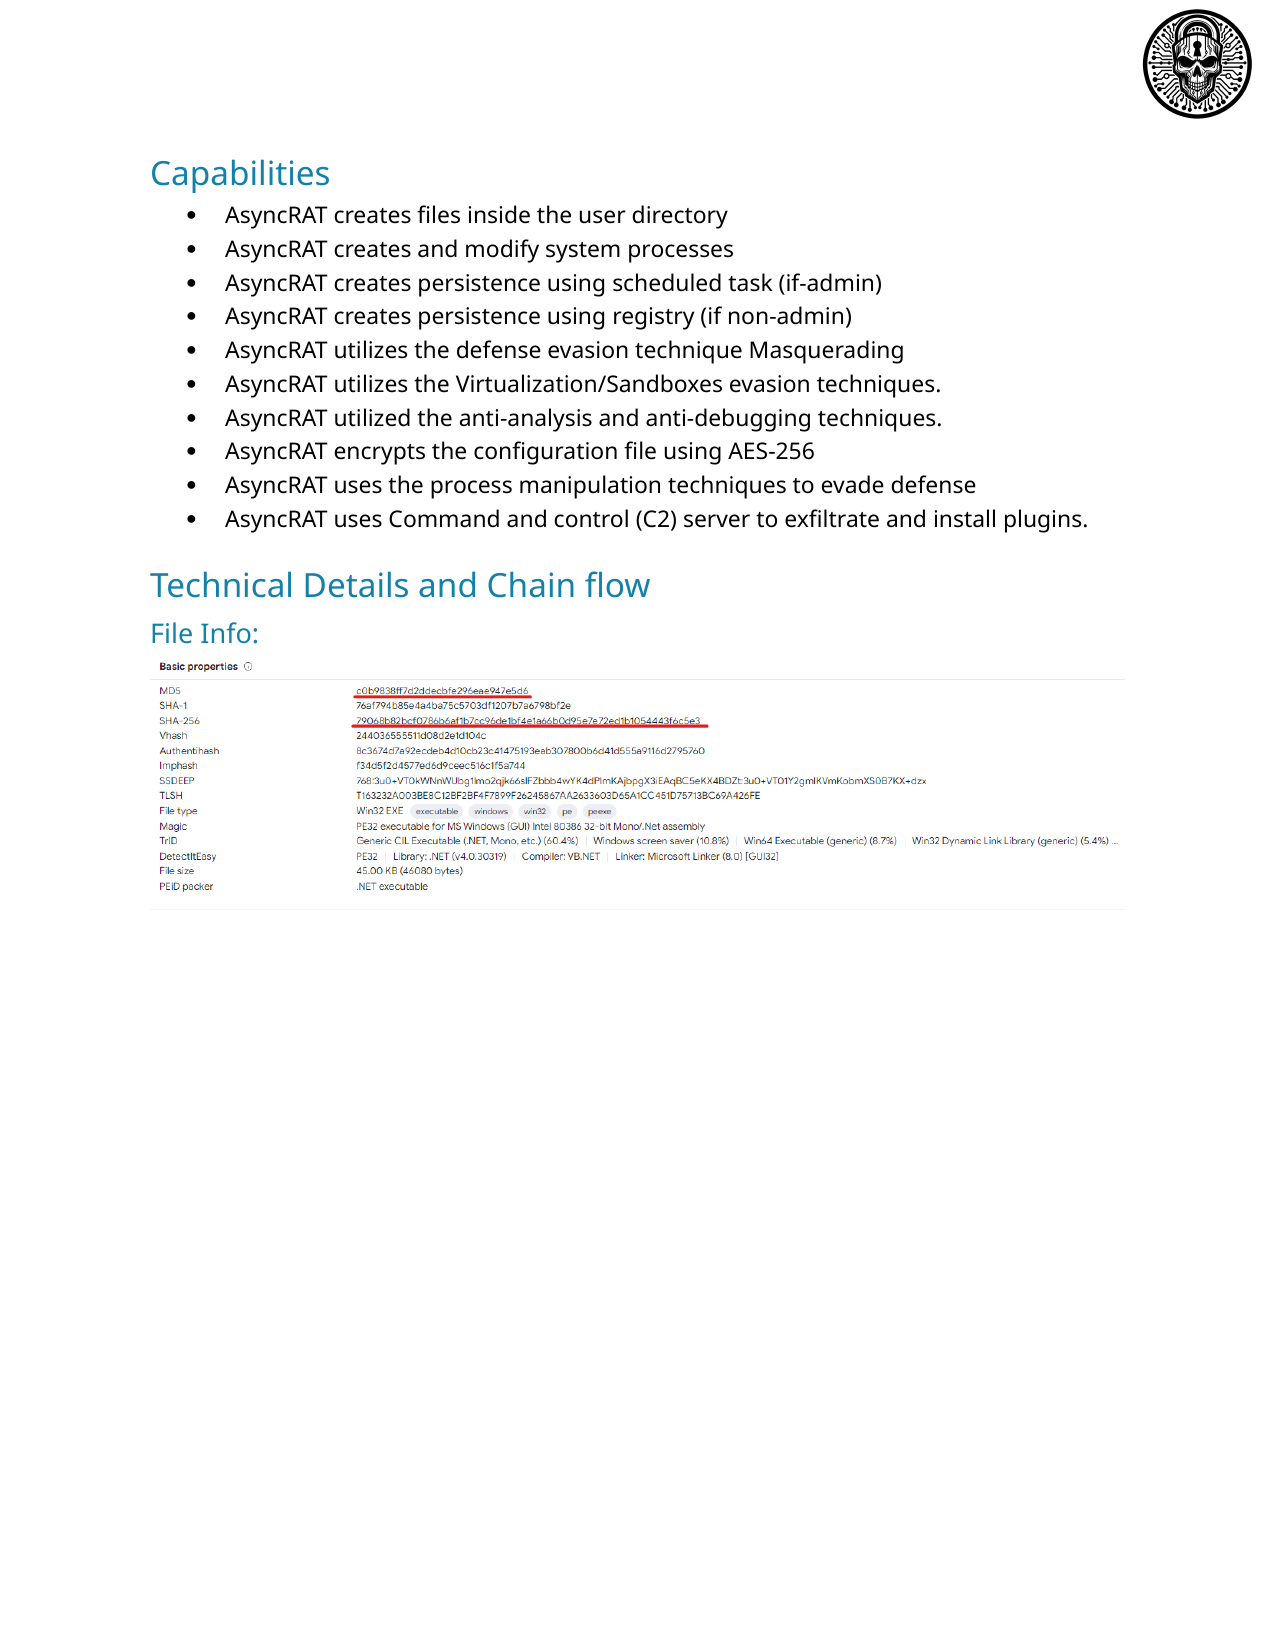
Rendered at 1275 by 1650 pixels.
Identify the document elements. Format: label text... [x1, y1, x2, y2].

list AsyncRAT creates persistence using registry (if non-admin) [187, 300, 1125, 331]
list AsyncRAT utilizes the defense evasion technique Masquerading [187, 334, 1125, 365]
list AsyncRAT uses the process manipulation techniques to evade defense [187, 469, 1125, 500]
list AsyncRAT creates and modify system processes [187, 233, 1125, 264]
list AsyncRAT uses Command and control (C2) server to exfiltrate and install plugins. [187, 503, 1125, 534]
subtitle Technical Details and Chain flow [150, 561, 1125, 607]
list AsyncRAT creates persistence using scheduled task (if-admin) [187, 266, 1125, 298]
subtitle File Info: [150, 614, 1125, 651]
list AsyncRAT encrypts the configuration file using AES-256 [187, 435, 1125, 466]
list AsyncRAT creates files inside the user directory [187, 199, 1125, 230]
picture [150, 654, 1125, 910]
picture [1138, 0, 1262, 123]
list AsyncRAT utilized the anti-analysis and anti-debugging techniques. [187, 401, 1125, 433]
subtitle Capabilities [150, 150, 1125, 195]
list AsyncRAT utilizes the Virtualization/Sandboxes evasion techniques. [187, 368, 1125, 399]
